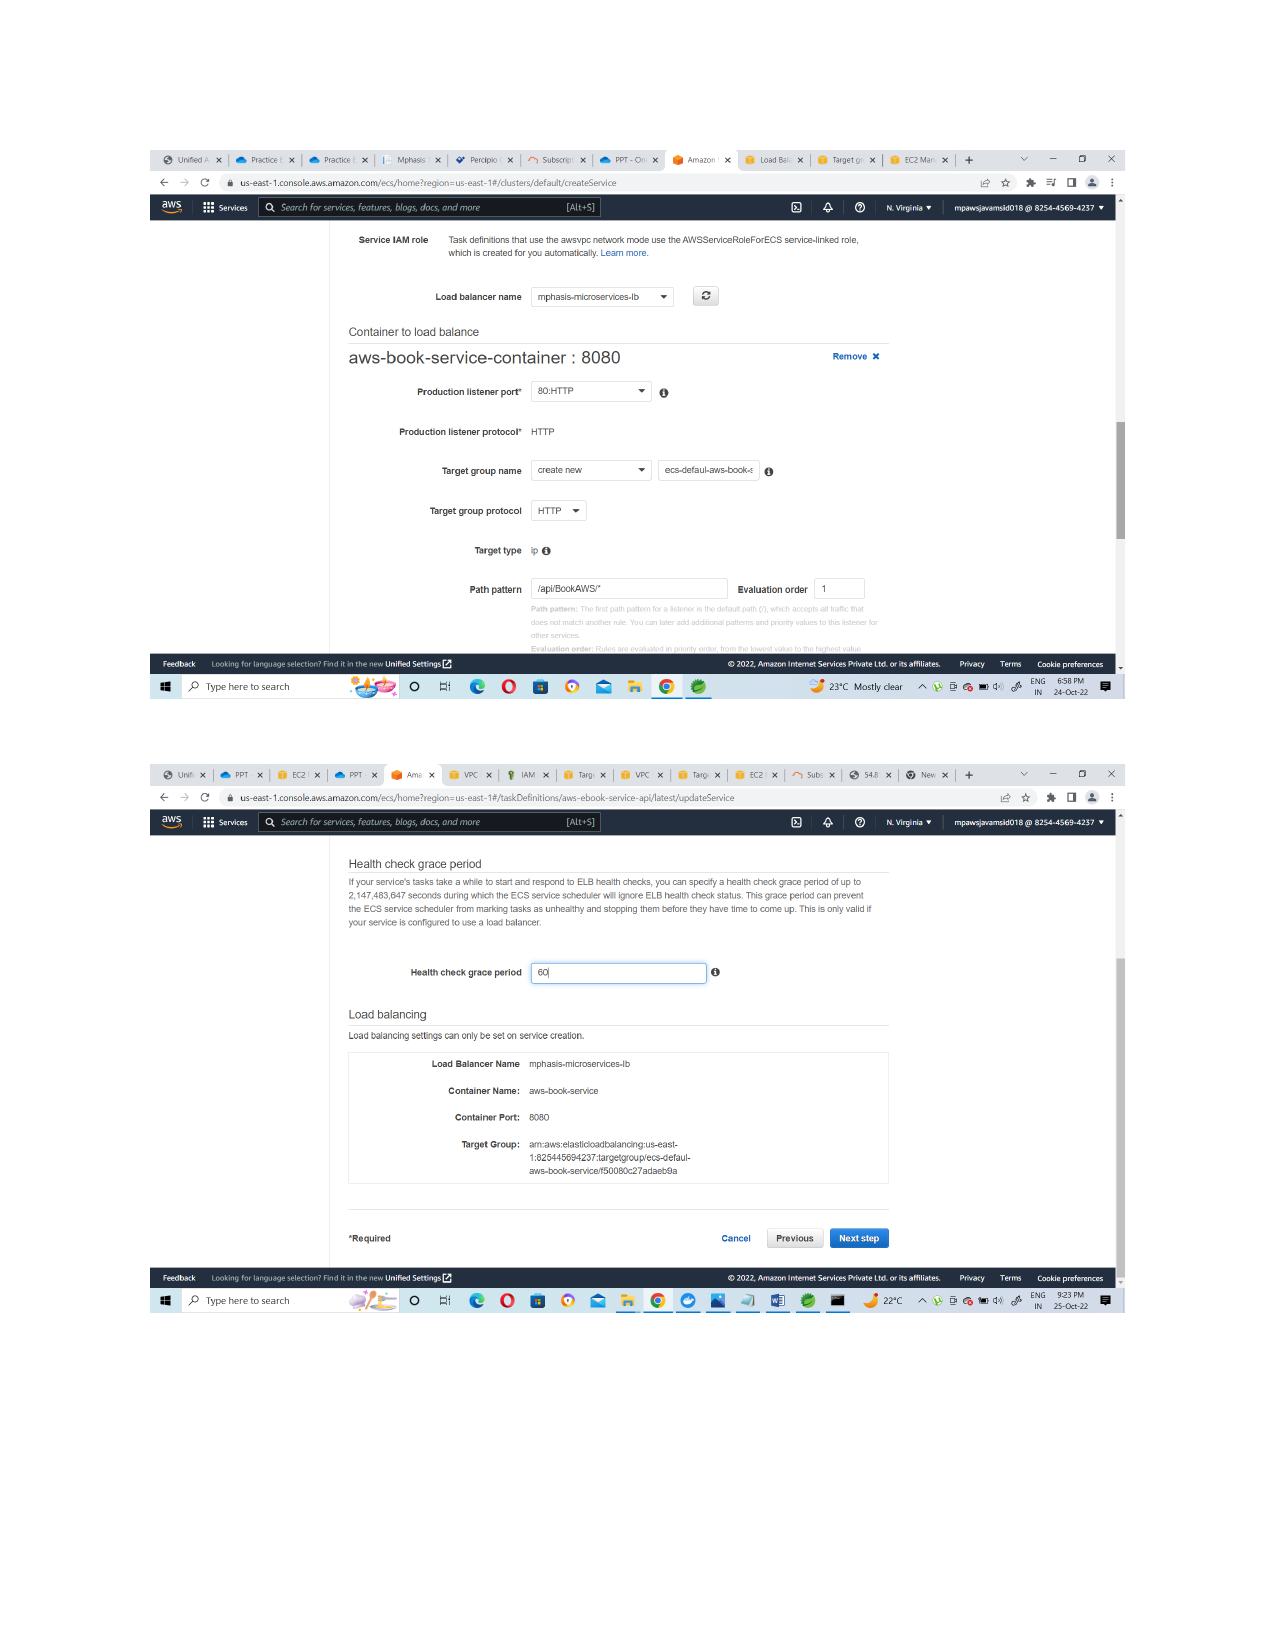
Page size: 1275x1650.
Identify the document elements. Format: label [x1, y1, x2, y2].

picture [150, 764, 1125, 1313]
picture [150, 150, 1125, 699]
